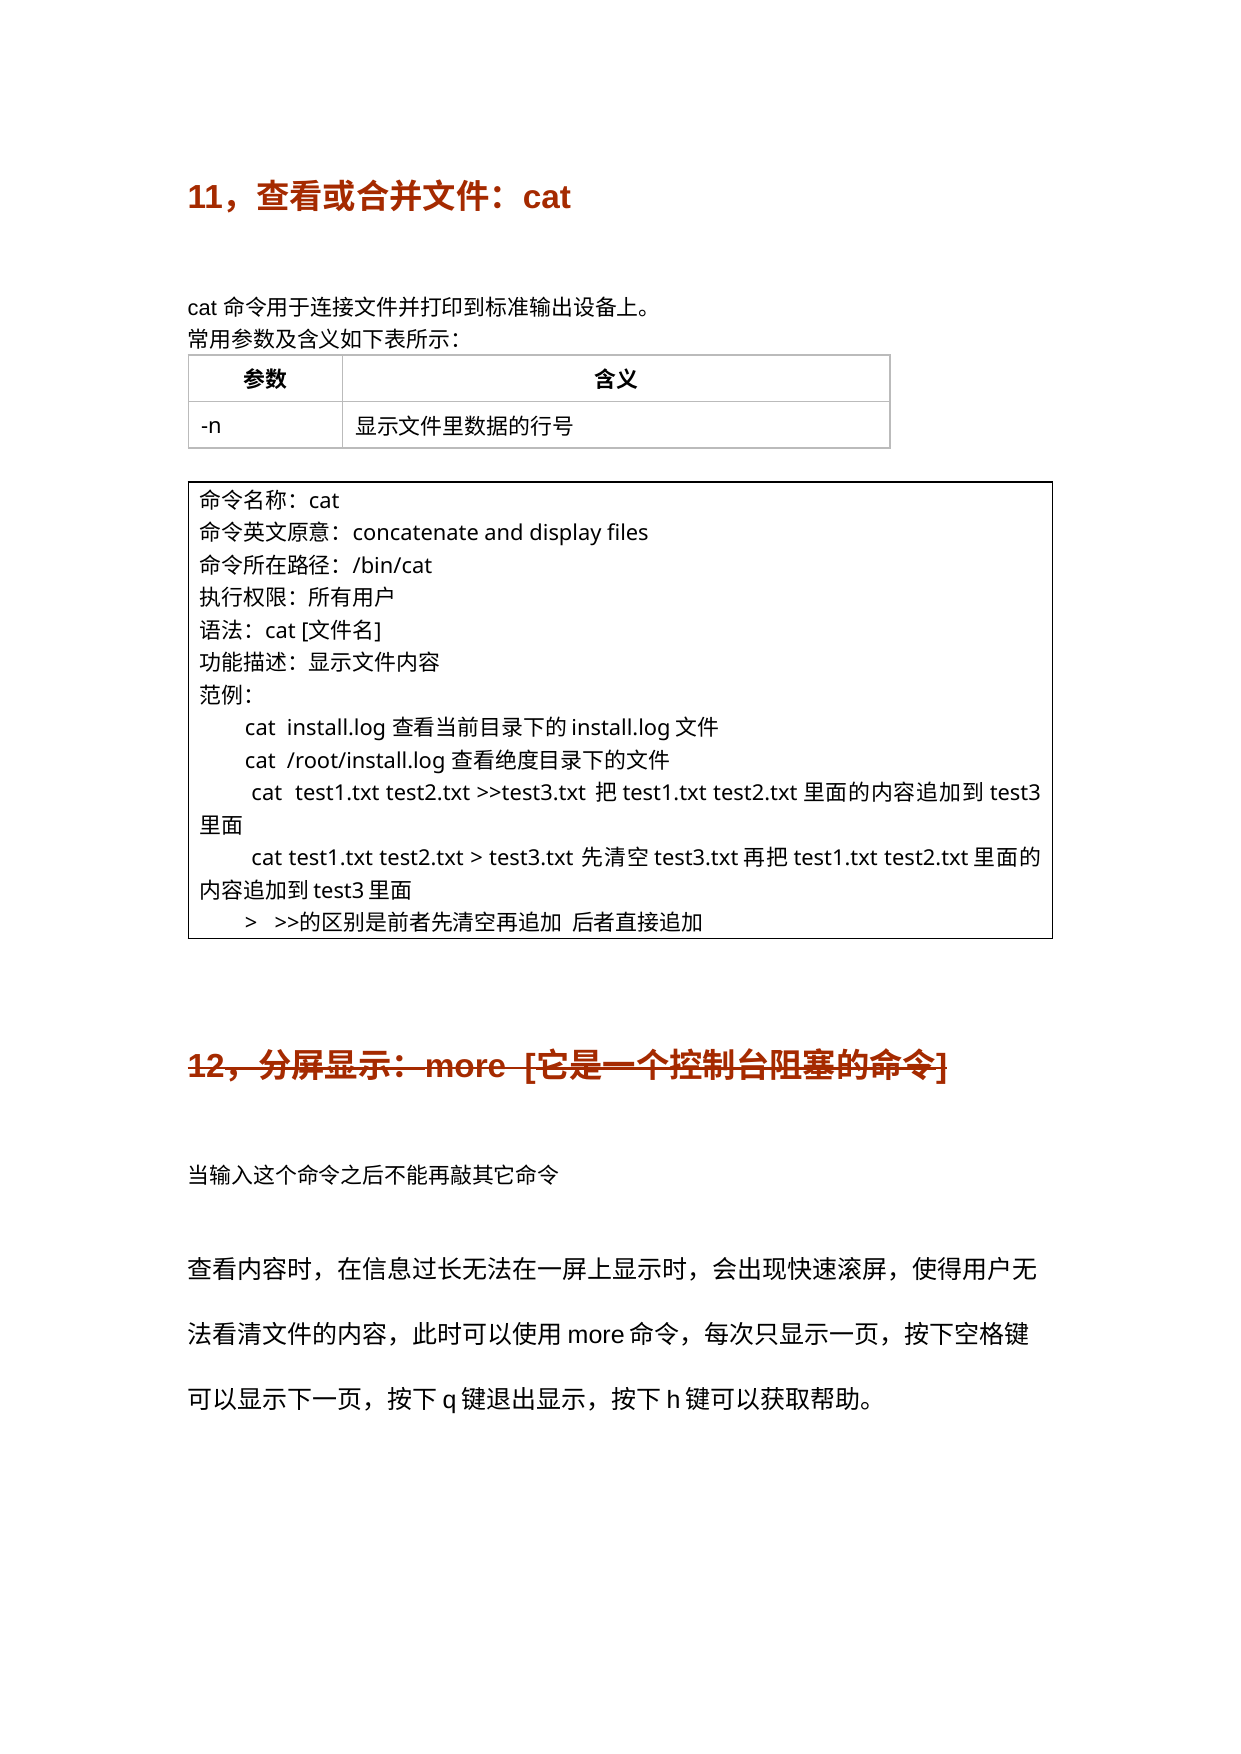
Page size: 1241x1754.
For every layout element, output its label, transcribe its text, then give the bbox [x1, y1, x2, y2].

text 查看内容时，在信息过长无法在一屏上显示时，会出现快速滚屏，使得用户无法看清文件的内容，此时可以使用more命令，每次只显示一页，按下空格键可以显示下一页，按下q键退出显示，按下h键可以获取帮助。 [187, 1235, 1053, 1430]
table_header 含义 [343, 356, 889, 401]
text cat 命令用于连接文件并打印到标准输出设备上。 [187, 289, 1053, 322]
subtitle 11，查看或合并文件：cat [187, 162, 1053, 227]
table_header 参数 [189, 356, 342, 401]
text 当输入这个命令之后不能再敲其它命令 [187, 1158, 1053, 1190]
table_cell 显示文件里数据的行号 [343, 402, 889, 447]
text 常用参数及含义如下表所示： [187, 322, 1053, 354]
subtitle 12，分屏显示：more [它是一个控制台阻塞的命令] [187, 1031, 1053, 1096]
table_cell -n [189, 402, 342, 447]
table_header 命令名称：cat 命令英文原意：concatenate and display files 命令所在路径：/bin/cat 执行权限：所有用户 语法：cat [文件名] 功能描述：显示文件内容 范例： cat install.log 查看当前目录下的install.log文件 cat /root/install.log 查看绝度目录下的文件 cat test1.txt test2.txt >>test3.txt 把test1.txt test2.txt里面的内容追加到test3里面 cat test1.txt test2.txt > test3.txt 先清空test3.txt再把test1.txt test2.txt里面的内容追加到test3里面 > >>的区别是前者先清空再追加 后者直接追加 [189, 483, 1052, 937]
